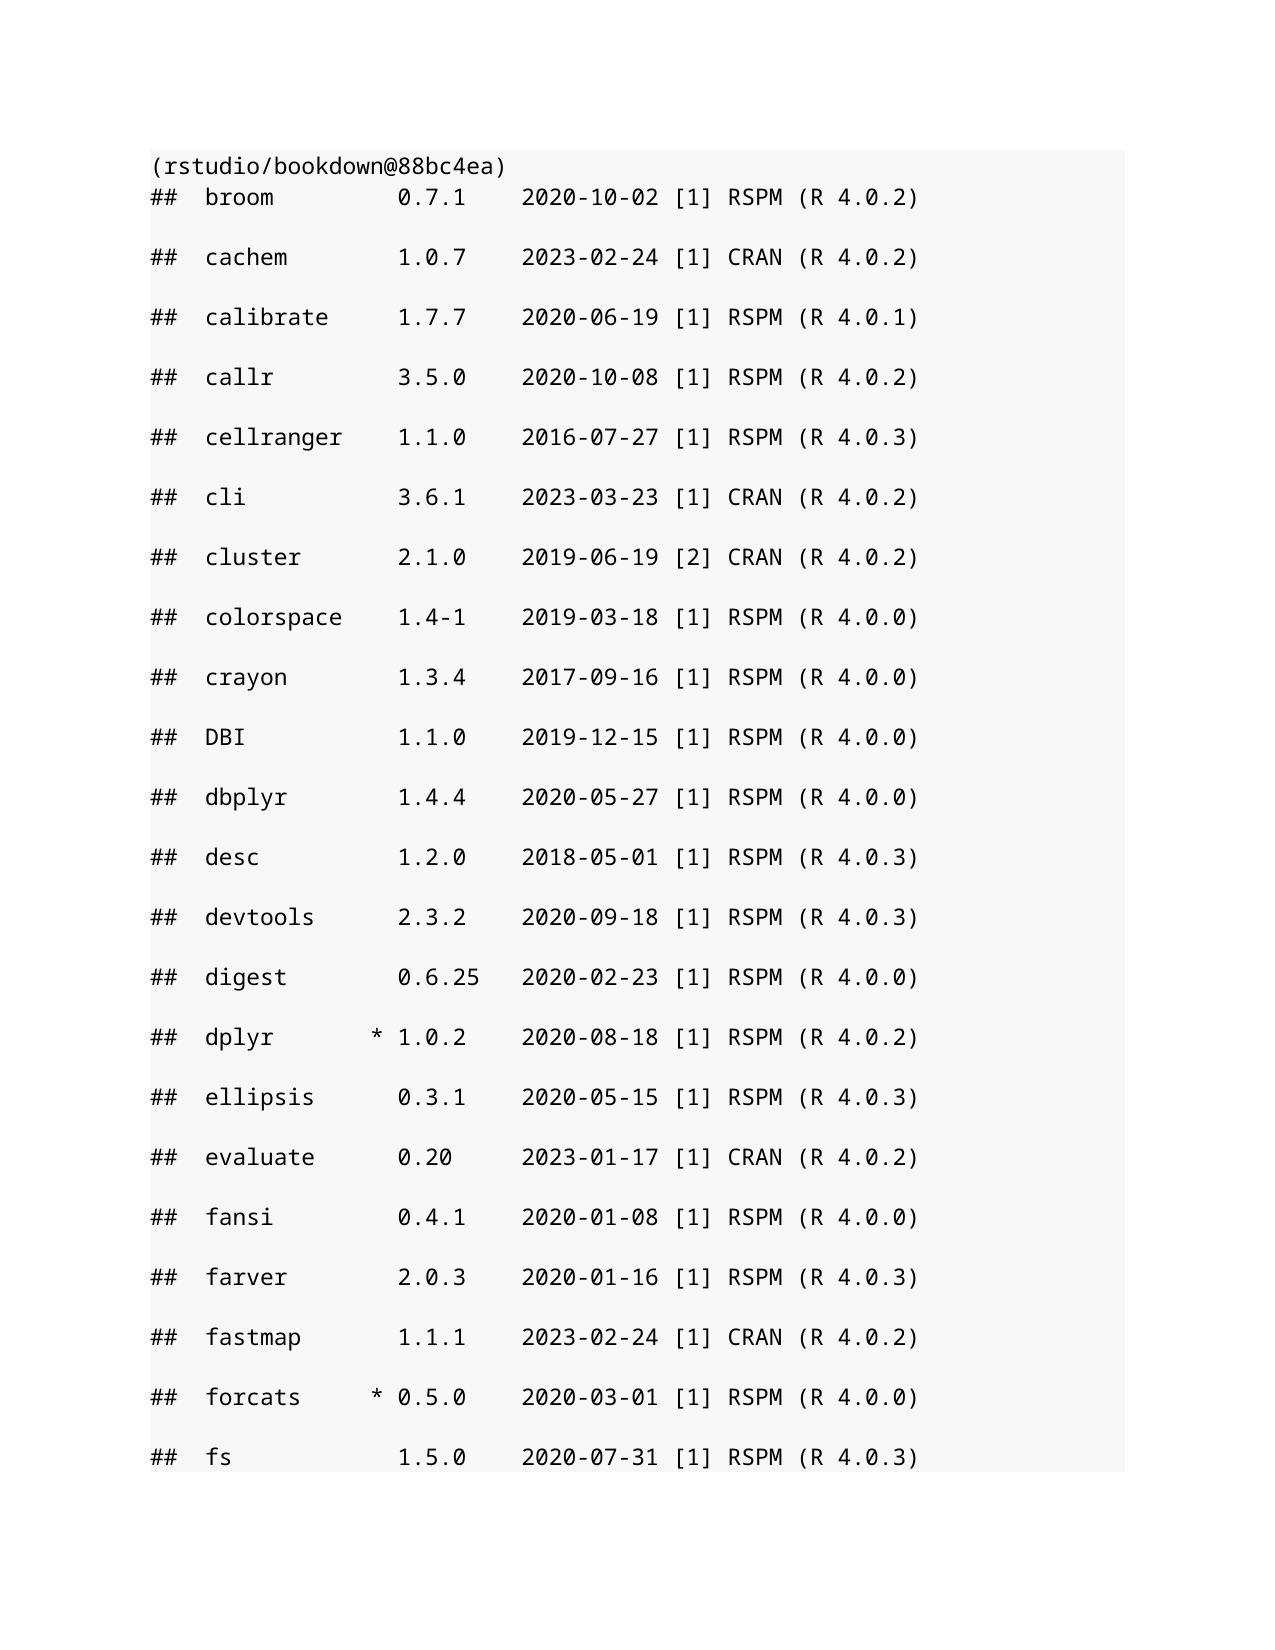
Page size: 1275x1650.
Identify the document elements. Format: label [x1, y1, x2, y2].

text [150, 150, 1125, 1472]
